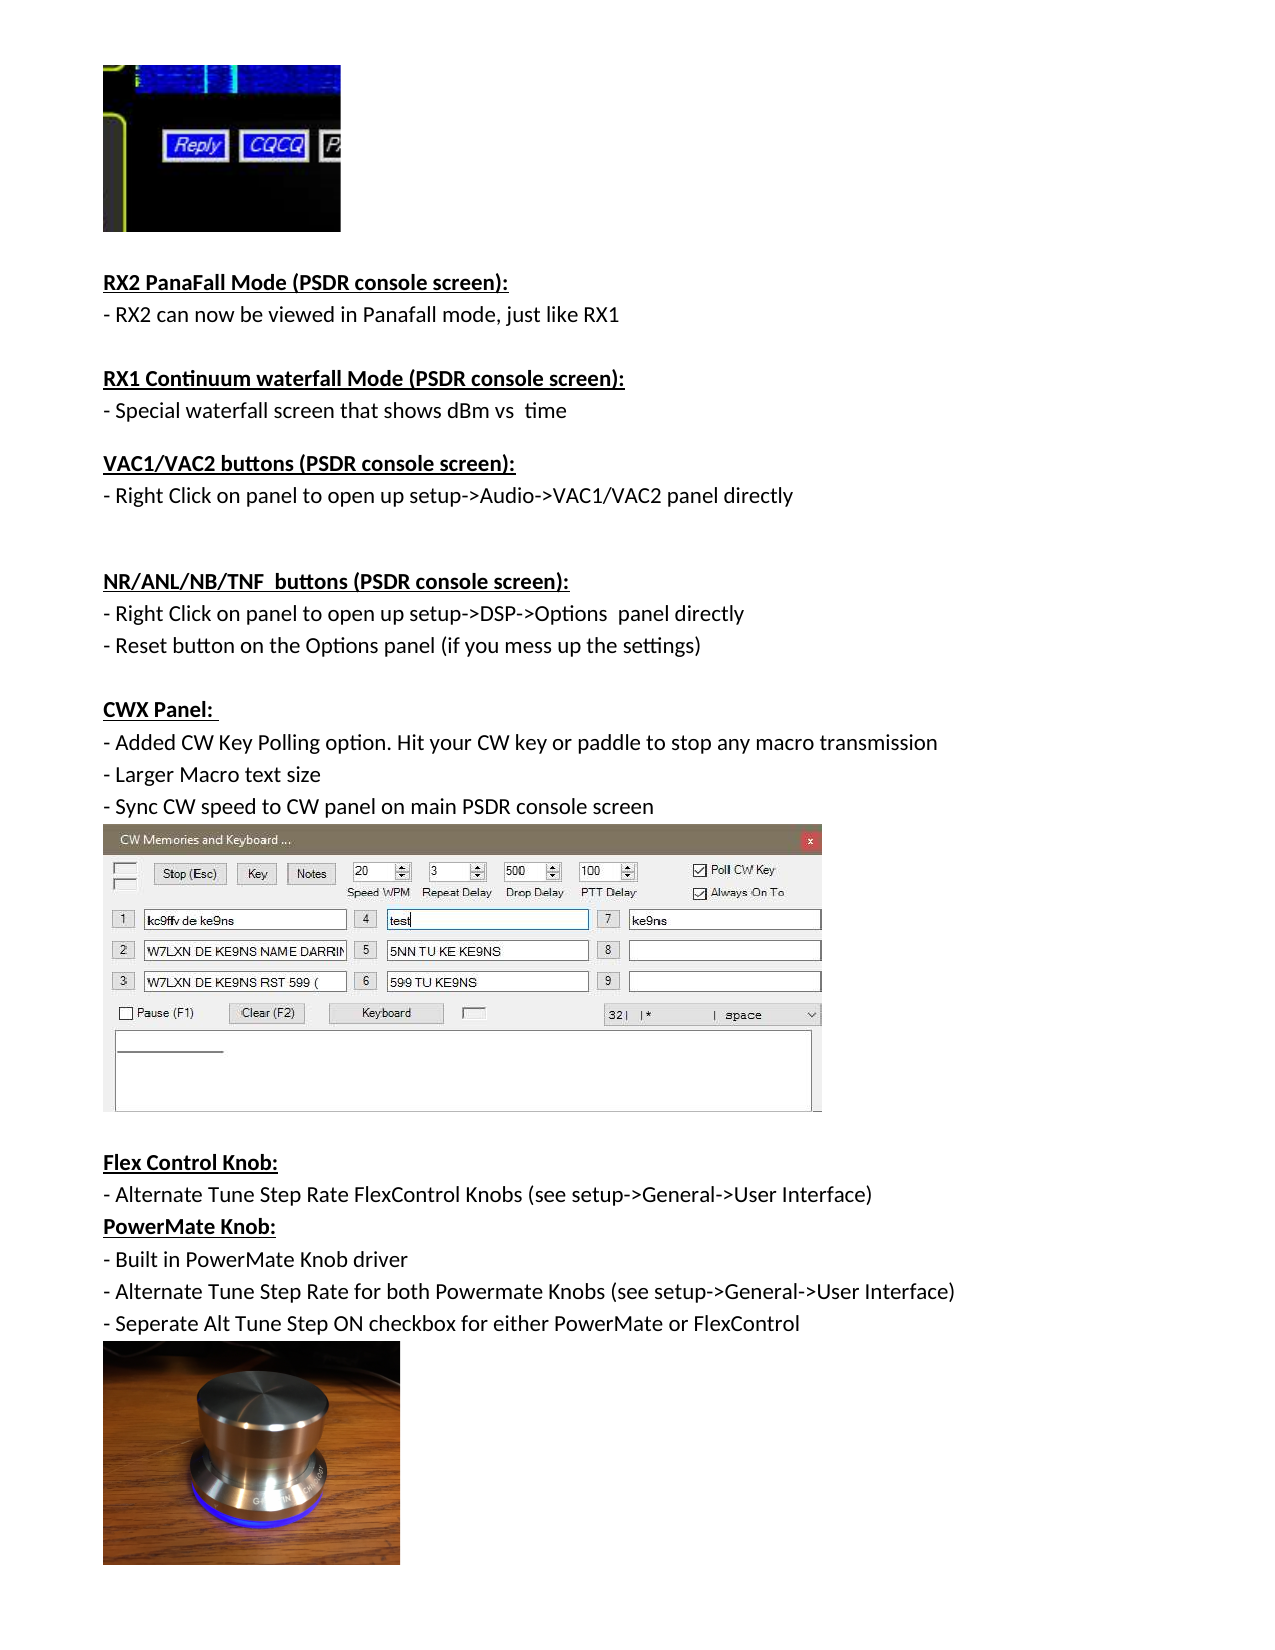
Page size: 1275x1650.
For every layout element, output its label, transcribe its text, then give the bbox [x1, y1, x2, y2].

picture [103, 824, 822, 1112]
picture [103, 65, 341, 232]
picture [103, 1341, 401, 1565]
text VAC1/VAC2 buttons (PSDR console screen): - Right Click on panel to open up setup->Audio->VAC1/VAC2 panel directly [103, 449, 1181, 542]
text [103, 567, 1181, 1596]
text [103, 66, 1181, 424]
